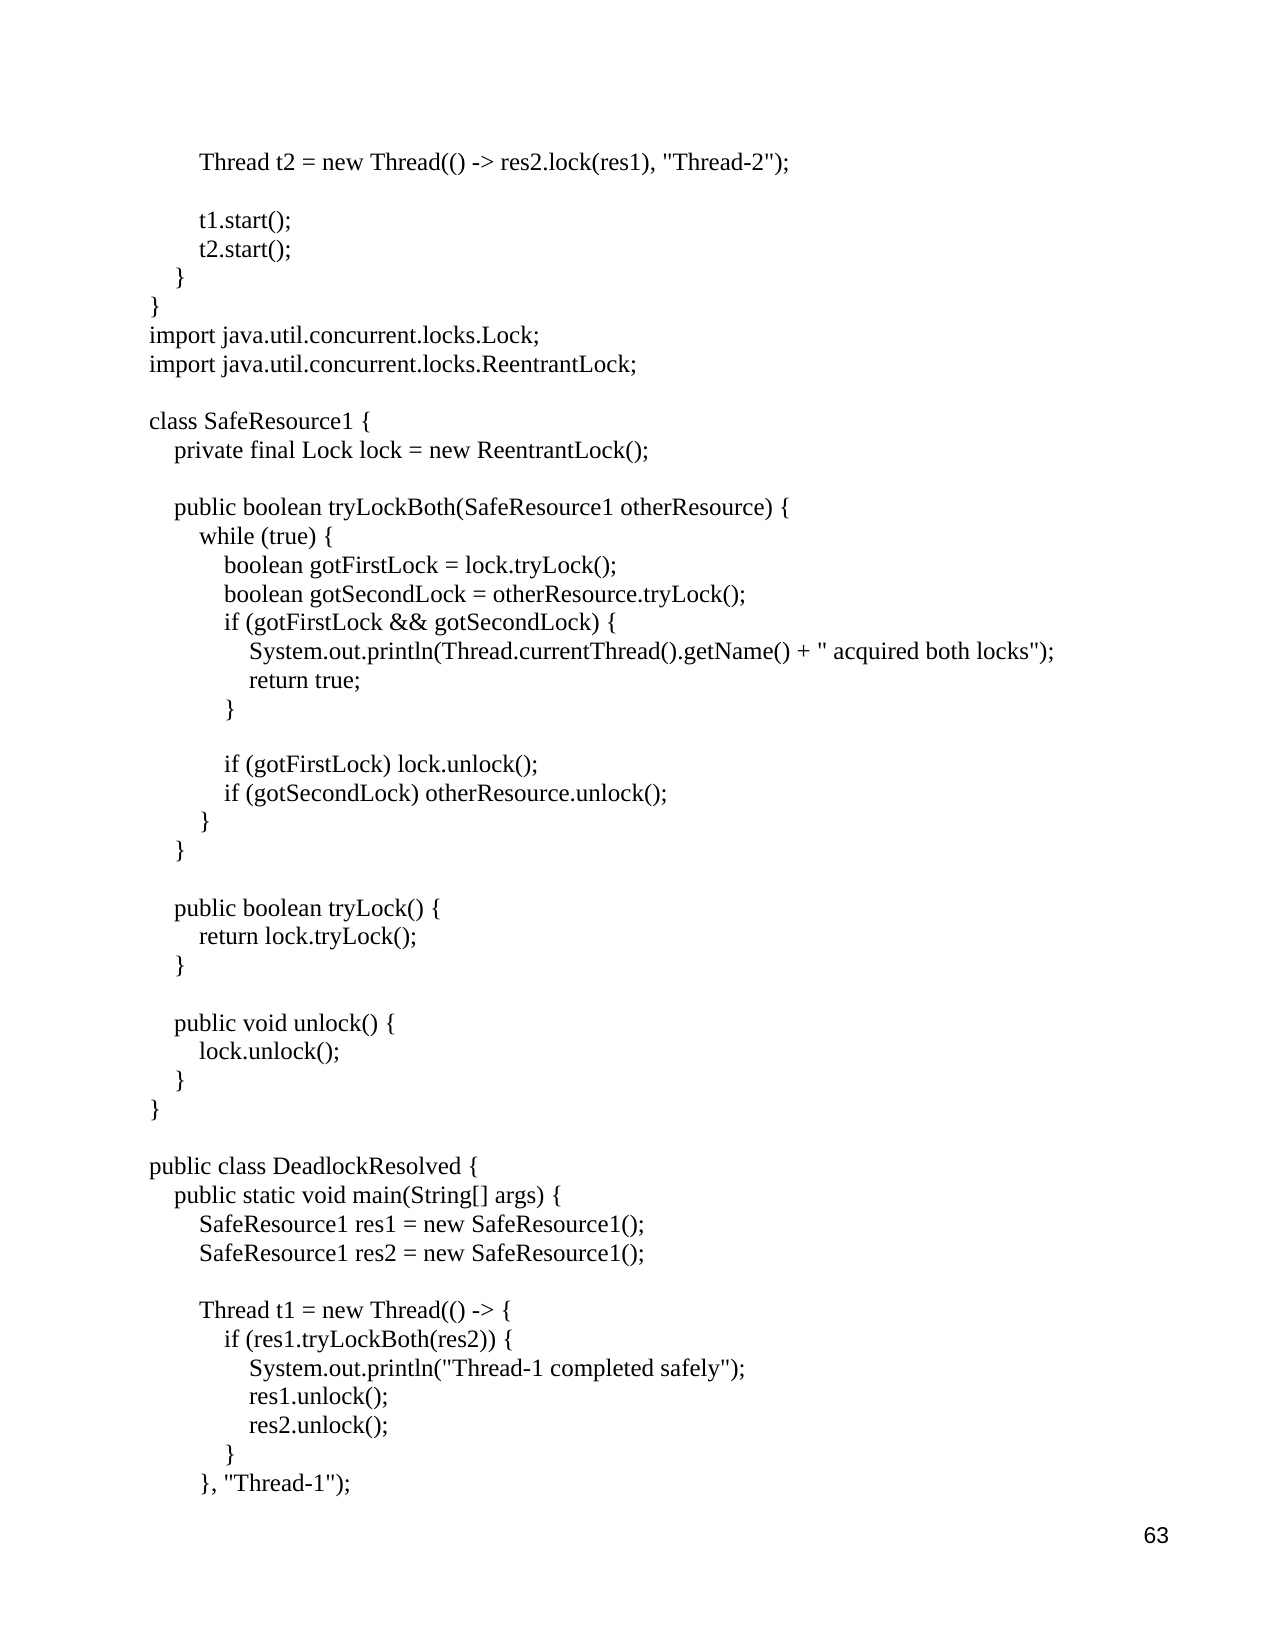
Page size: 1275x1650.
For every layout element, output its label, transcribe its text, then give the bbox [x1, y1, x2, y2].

text return true; [149, 665, 1169, 694]
text boolean gotSecondLock = otherResource.tryLock(); [149, 579, 1169, 607]
text } [149, 1094, 1169, 1123]
text } [149, 1065, 1169, 1094]
text public boolean tryLock() { [149, 893, 1169, 921]
text return lock.tryLock(); [149, 921, 1169, 950]
text } [149, 694, 1169, 722]
text Thread t1 = new Thread(() -> { [149, 1295, 1169, 1324]
text } [149, 806, 1169, 835]
text public class DeadlockResolved { [149, 1151, 1169, 1180]
text Thread t2 = new Thread(() -> res2.lock(res1), "Thread-2"); [149, 147, 1169, 176]
text class SafeResource1 { [149, 406, 1169, 435]
text SafeResource1 res2 = new SafeResource1(); [149, 1238, 1169, 1266]
text } [149, 835, 1169, 864]
text System.out.println(Thread.currentThread().getName() + " acquired both locks"); [149, 636, 1169, 665]
text public void unlock() { [149, 1008, 1169, 1036]
text } [149, 950, 1169, 979]
text } [149, 1439, 1169, 1468]
text public static void main(String[] args) { [149, 1180, 1169, 1209]
text res2.unlock(); [149, 1410, 1169, 1439]
text boolean gotFirstLock = lock.tryLock(); [149, 550, 1169, 579]
text if (gotFirstLock) lock.unlock(); [149, 749, 1169, 778]
text lock.unlock(); [149, 1036, 1169, 1065]
text if (res1.tryLockBoth(res2)) { [149, 1324, 1169, 1353]
text } [149, 262, 1169, 291]
text if (gotSecondLock) otherResource.unlock(); [149, 778, 1169, 806]
text import java.util.concurrent.locks.Lock; [149, 320, 1169, 349]
text SafeResource1 res1 = new SafeResource1(); [149, 1209, 1169, 1238]
text import java.util.concurrent.locks.ReentrantLock; [149, 349, 1169, 377]
text }, "Thread-1"); [149, 1468, 1169, 1496]
text if (gotFirstLock && gotSecondLock) { [149, 607, 1169, 636]
text public boolean tryLockBoth(SafeResource1 otherResource) { [149, 492, 1169, 521]
text t1.start(); [149, 205, 1169, 234]
text System.out.println("Thread-1 completed safely"); [149, 1353, 1169, 1381]
text } [149, 291, 1169, 320]
text t2.start(); [149, 234, 1169, 262]
text private final Lock lock = new ReentrantLock(); [149, 435, 1169, 464]
text while (true) { [149, 521, 1169, 550]
text res1.unlock(); [149, 1381, 1169, 1410]
